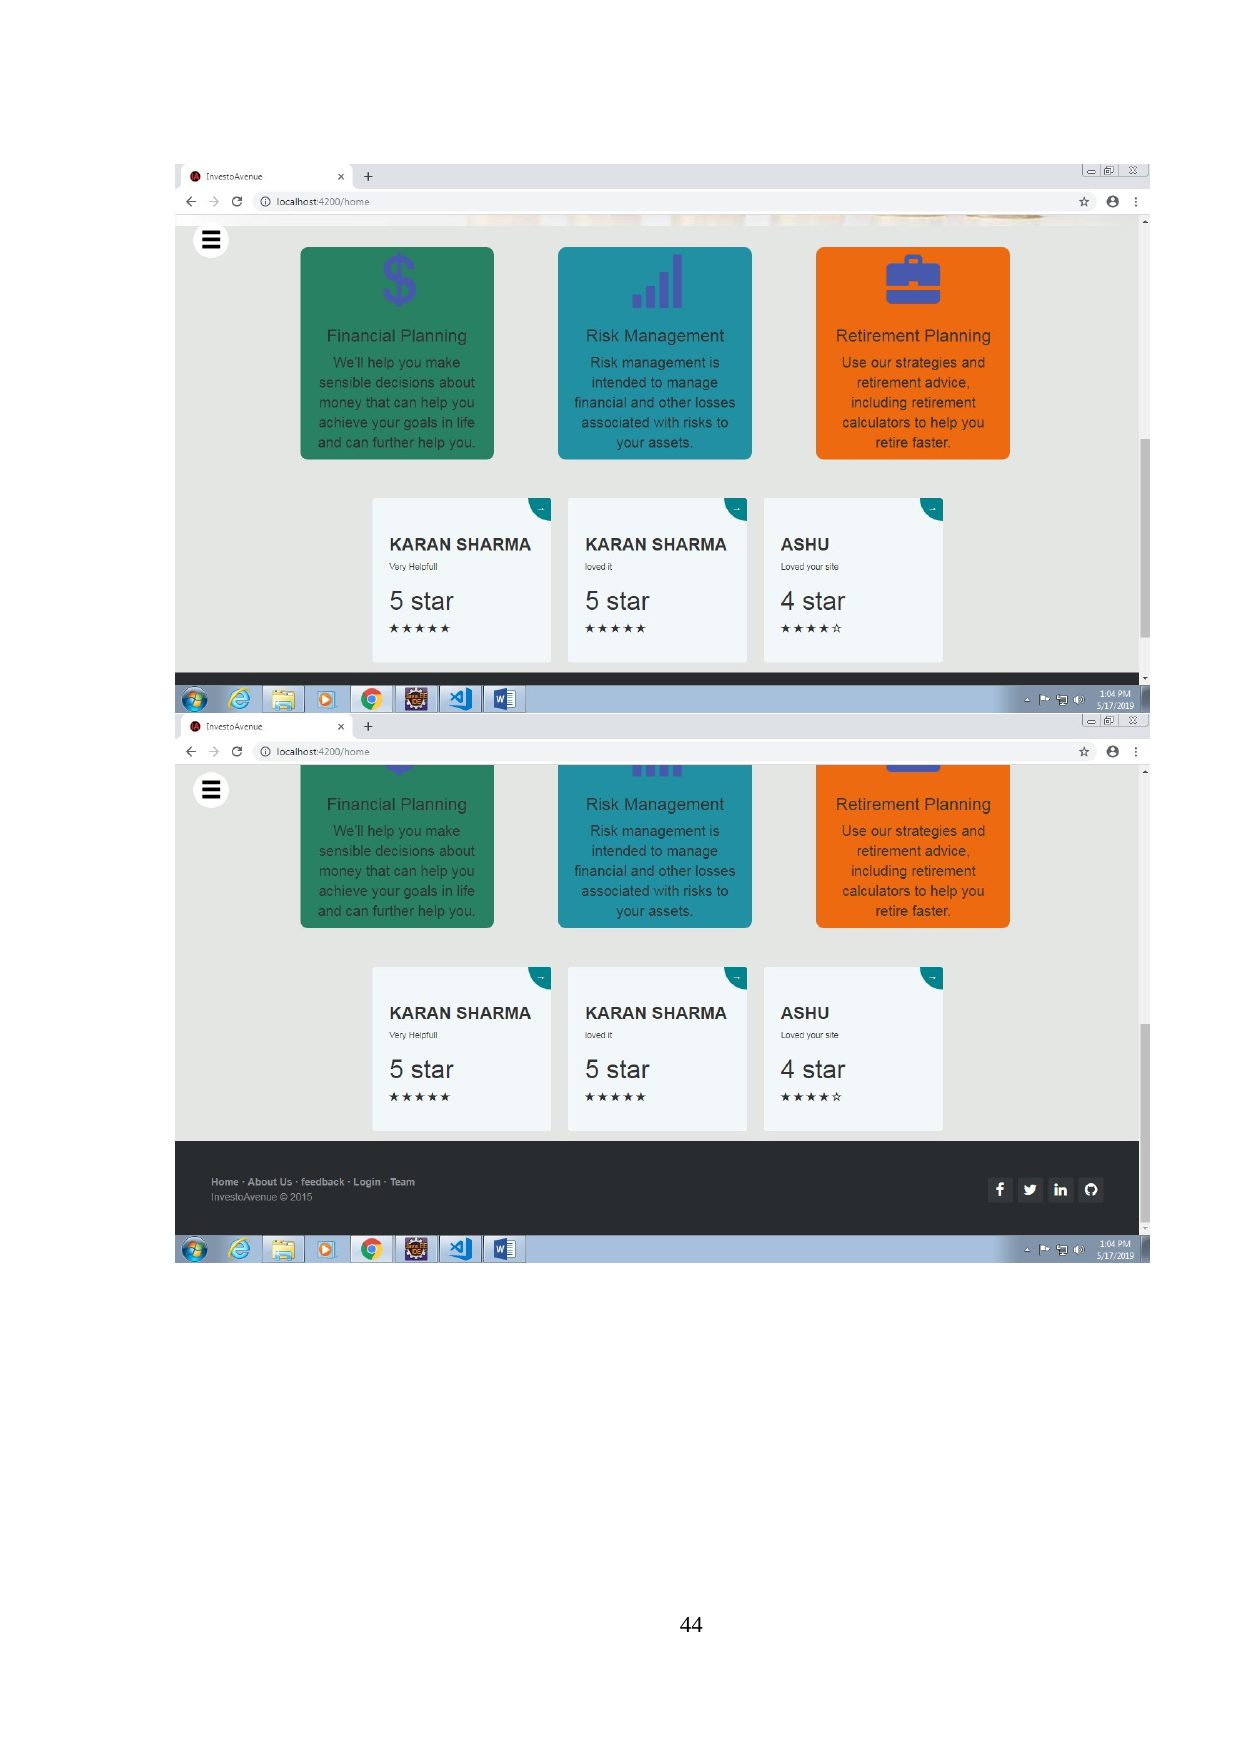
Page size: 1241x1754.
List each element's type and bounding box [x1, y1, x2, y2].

picture [175, 714, 1150, 1263]
picture [175, 164, 1150, 713]
